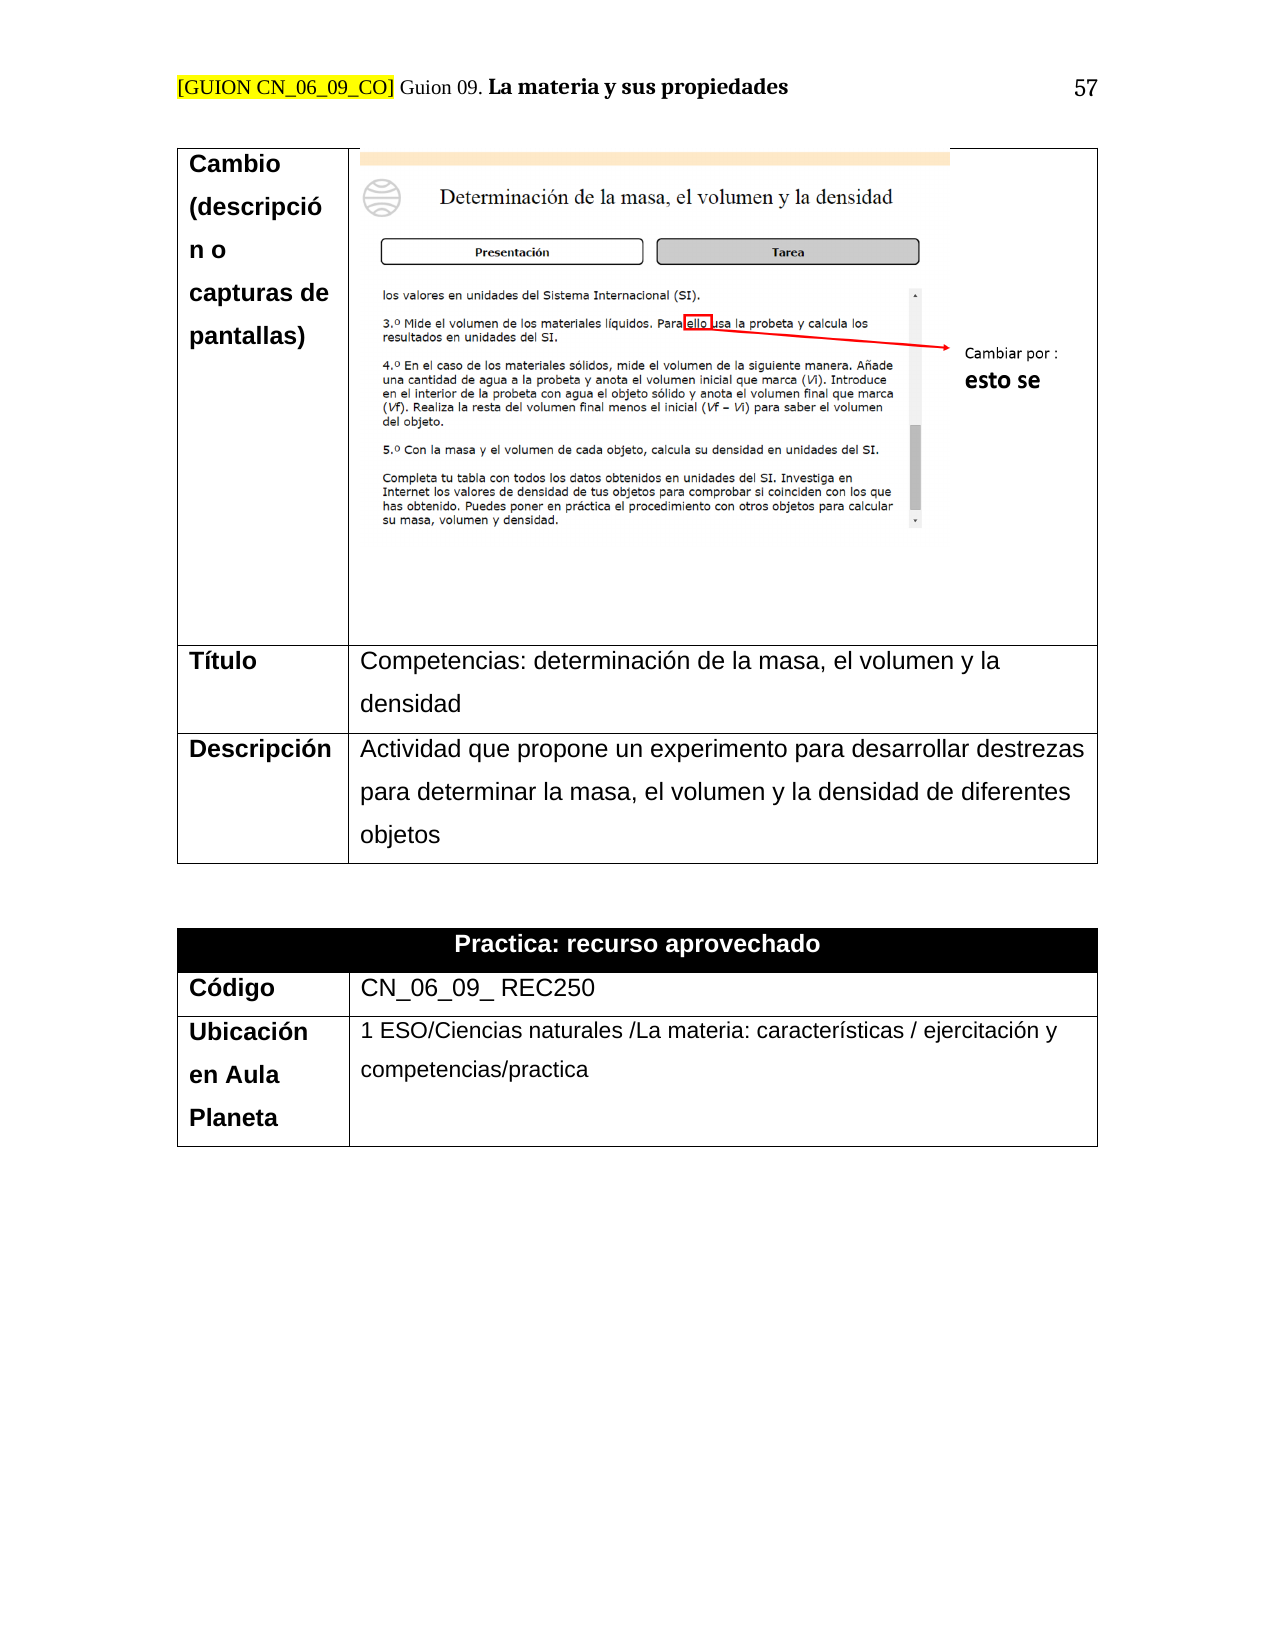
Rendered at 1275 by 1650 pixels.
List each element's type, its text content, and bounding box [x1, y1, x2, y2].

table_cell Código [178, 973, 349, 1016]
table_header Practica: recurso aprovechado [178, 929, 1097, 972]
table_cell Ubicación en Aula Planeta [178, 1017, 349, 1146]
table_cell 1 ESO/Ciencias naturales /La materia: características / ejercitación y competencias/practica [350, 1017, 1097, 1146]
table_cell Descripción [178, 734, 348, 863]
table_cell CN_06_09_ REC250 [350, 973, 1097, 1016]
table_cell [349, 149, 1097, 645]
picture [360, 148, 1087, 547]
table_cell Cambio (descripción o capturas de pantallas) [178, 149, 348, 645]
table_cell Actividad que propone un experimento para desarrollar destrezas para determinar la masa, el volumen y la densidad de diferentes objetos [349, 734, 1097, 863]
table_cell Competencias: determinación de la masa, el volumen y la densidad [349, 646, 1097, 732]
table_cell Título [178, 646, 348, 732]
